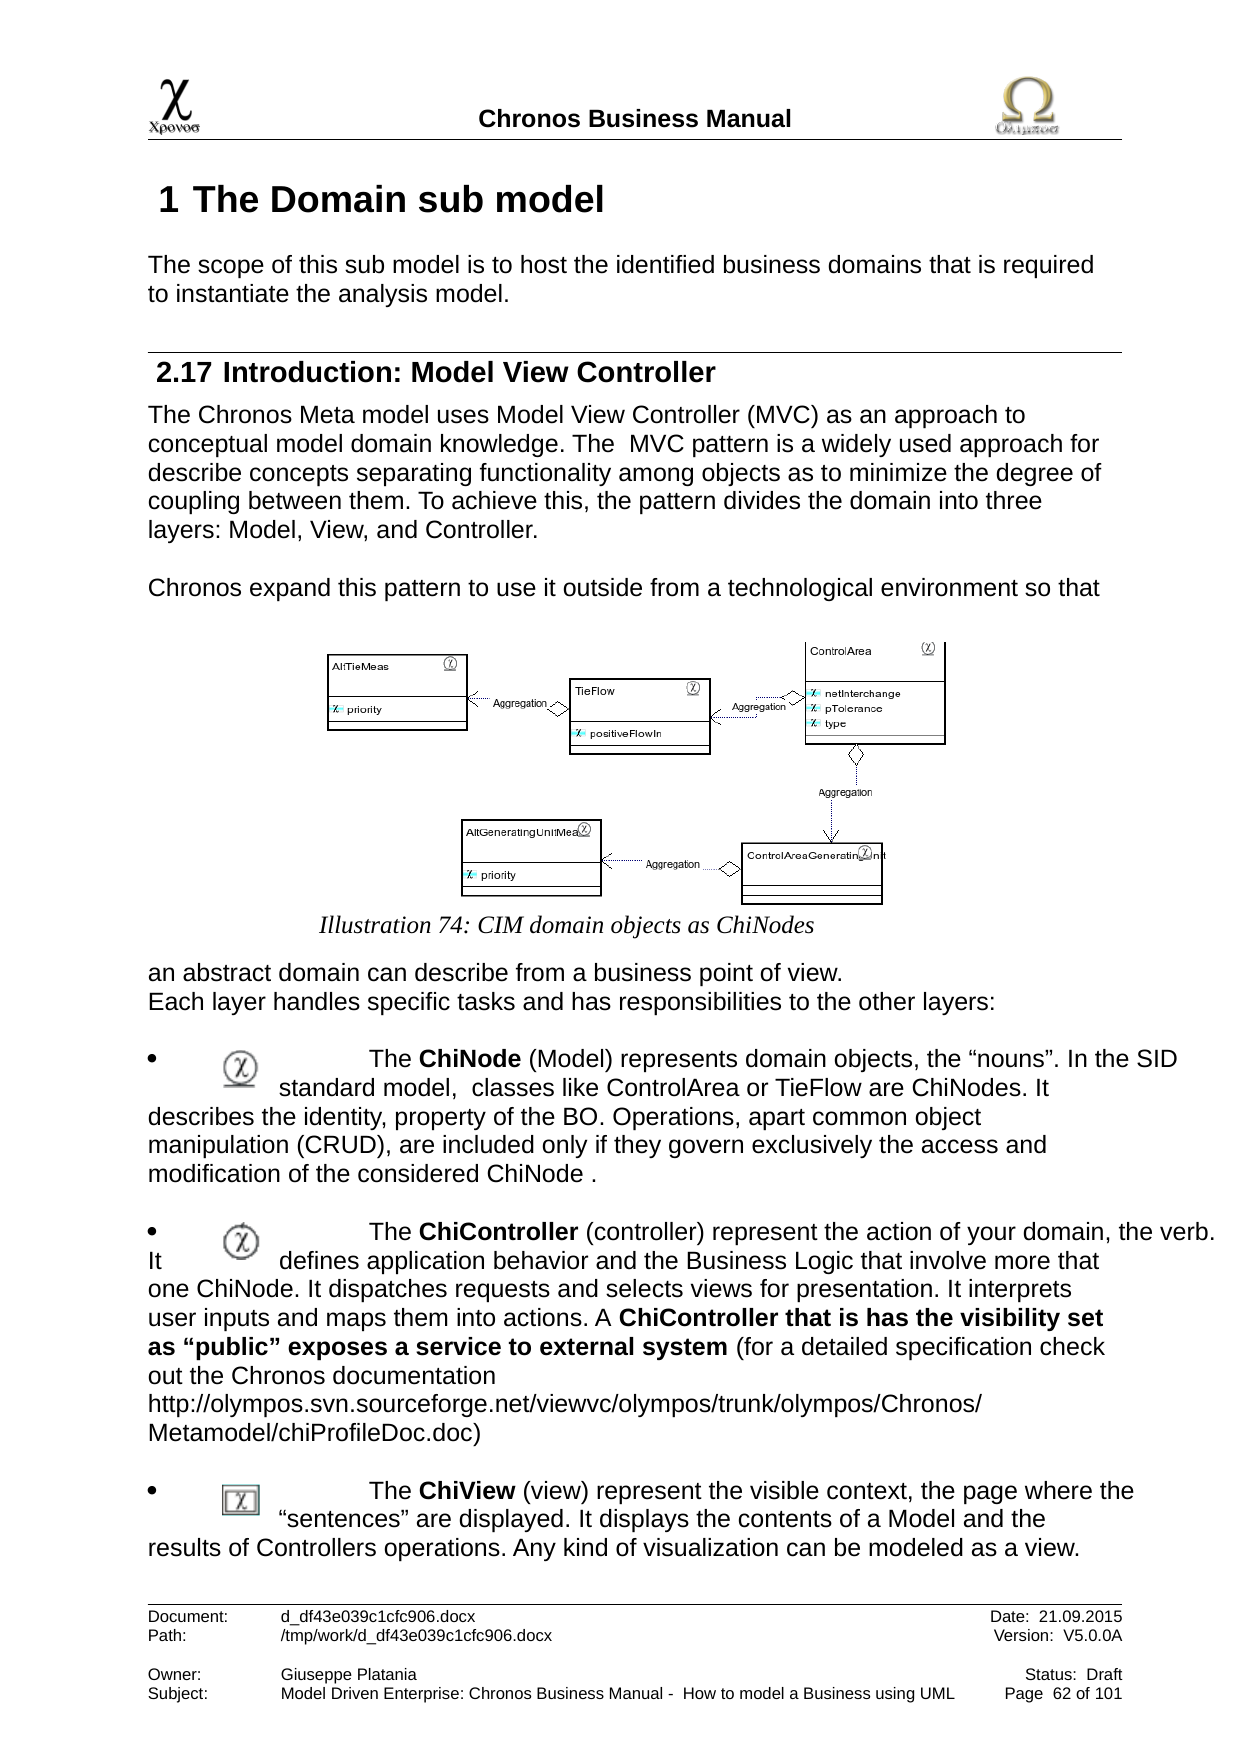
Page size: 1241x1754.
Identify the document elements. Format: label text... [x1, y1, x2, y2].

list The ChiNode (Model) represents domain objects, the “nouns”. In the SID standard model, classes like ControlArea or TieFlow are ChiNodes. It describes the identity, property of the BO. Operations, apart common object manipulation (CRUD), are included only if they govern exclusively the access and modification of the considered ChiNode . [148, 1044, 1122, 1217]
subtitle The Domain sub model [148, 177, 1122, 220]
text The Chronos Meta model uses Model View Controller (MVC) as an approach to conceptual model domain knowledge. The MVC pattern is a widely used approach for describe concepts separating functionality among objects as to minimize the degree of coupling between them. To achieve this, the pattern divides the domain into three layers: Model, View, and Controller. [148, 400, 1122, 544]
text Each layer handles specific tasks and has responsibilities to the other layers: [148, 987, 1122, 1015]
picture [992, 75, 1061, 135]
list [148, 1476, 1122, 1562]
picture [222, 1222, 261, 1260]
picture [318, 642, 951, 910]
list The ChiController (controller) represent the action of your domain, the verb. [148, 1217, 1122, 1246]
subtitle Introduction: Model View Controller [148, 353, 1122, 388]
picture [222, 1050, 260, 1088]
picture [147, 75, 201, 135]
picture [222, 1481, 260, 1519]
text It defines application behavior and the Business Logic that involve more that one ChiNode. It dispatches requests and selects views for presentation. It interprets user inputs and maps them into actions. A ChiController that is has the visibility set as “public” exposes a service to external system (for a detailed specification check out the Chronos documentation http://olympos.svn.sourceforge.net/viewvc/olympos/trunk/olympos/Chronos/Metamodel/chiProfileDoc.doc) [148, 1246, 1122, 1476]
text The scope of this sub model is to host the identified business domains that is required to instantiate the analysis model. [148, 250, 1122, 307]
